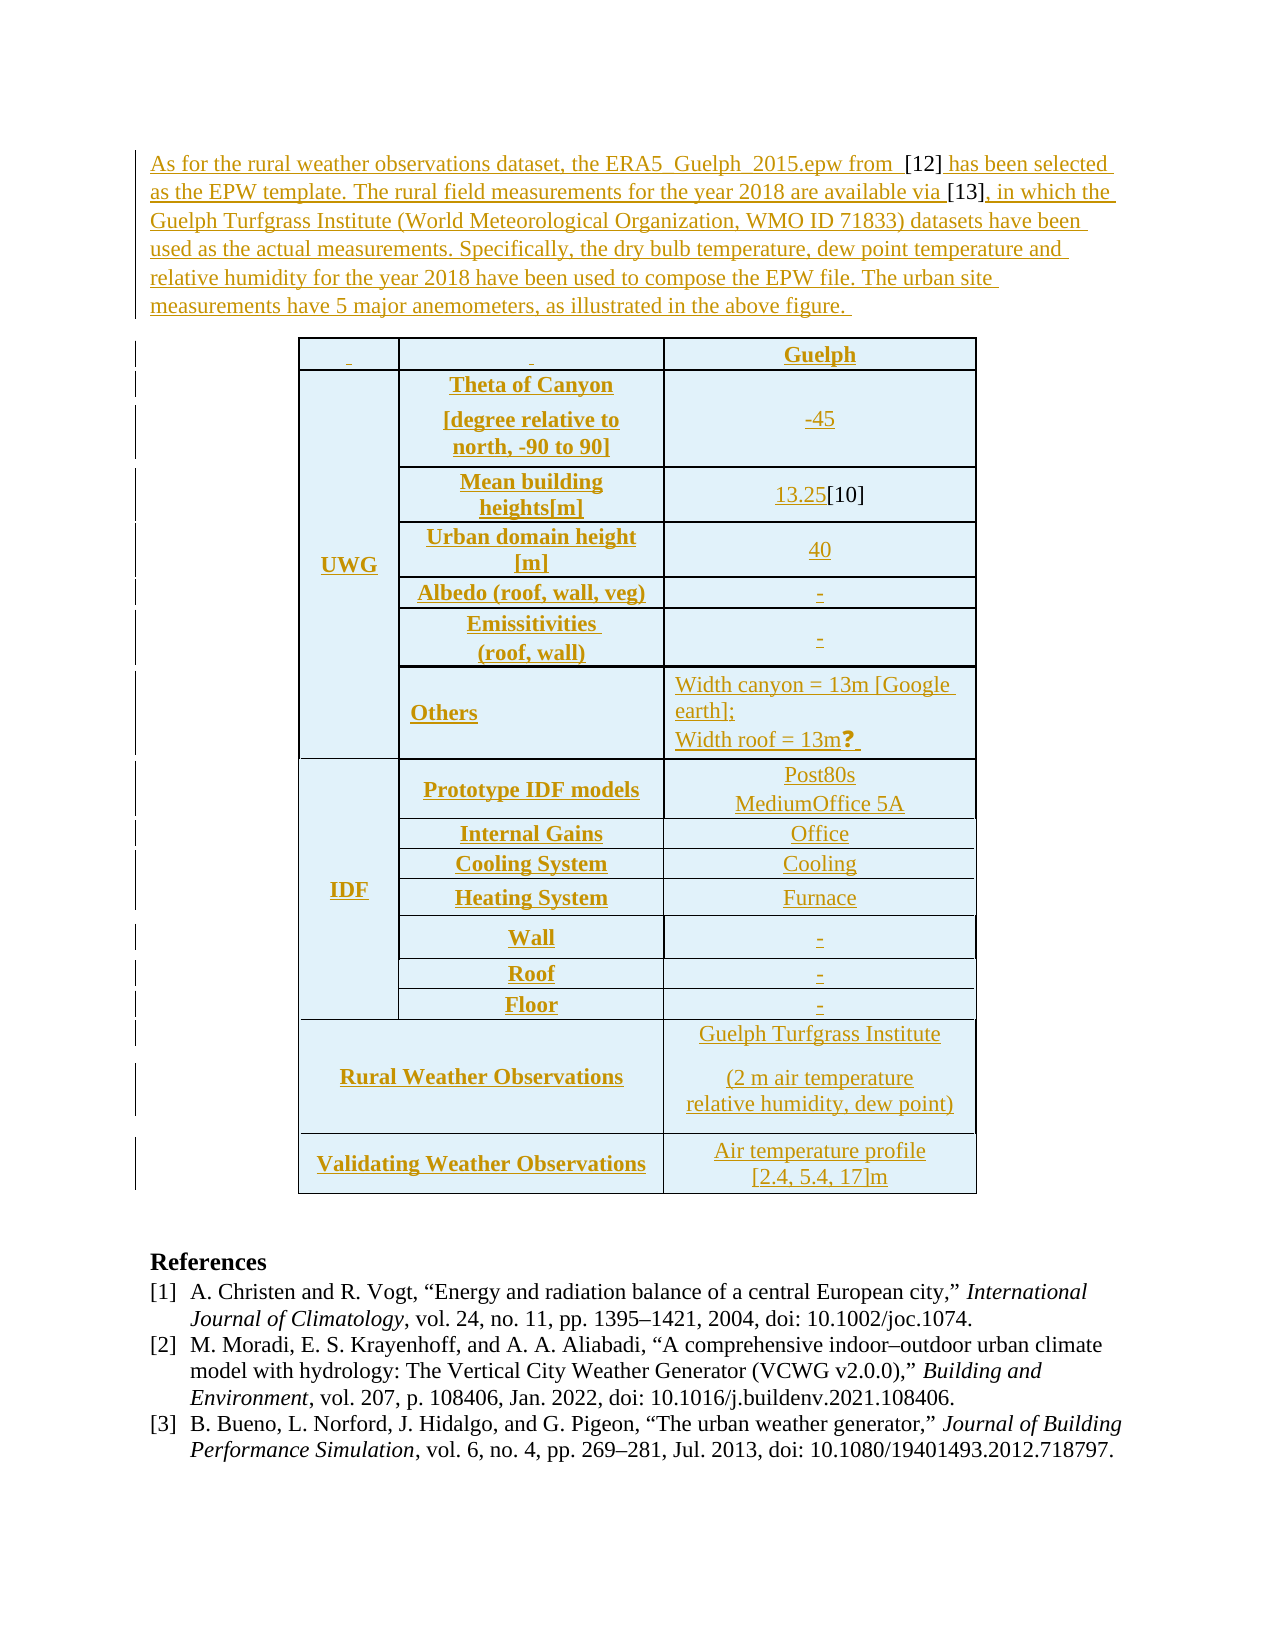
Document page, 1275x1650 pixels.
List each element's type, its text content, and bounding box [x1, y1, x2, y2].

subtitle References [150, 1247, 1125, 1276]
text [2] M. Moradi, E. S. Krayenhoff, and A. A. Aliabadi, “A comprehensive indoor–outdoor urban climate model with hydrology: The Vertical City Weather Generator (VCWG v2.0.0),” Building and Environment, vol. 207, p. 108406, Jan. 2022, doi: 10.1016/j.buildenv.2021.108406. [150, 1331, 1125, 1410]
text [3] B. Bueno, L. Norford, J. Hidalgo, and G. Pigeon, “The urban weather generator,” Journal of Building Performance Simulation, vol. 6, no. 4, pp. 269–281, Jul. 2013, doi: 10.1080/19401493.2012.718797. [150, 1410, 1125, 1463]
text [12][13] [150, 150, 1125, 318]
text [1] A. Christen and R. Vogt, “Energy and radiation balance of a central European city,” International Journal of Climatology, vol. 24, no. 11, pp. 1395–1421, 2004, doi: 10.1002/joc.1074. [150, 1278, 1125, 1331]
